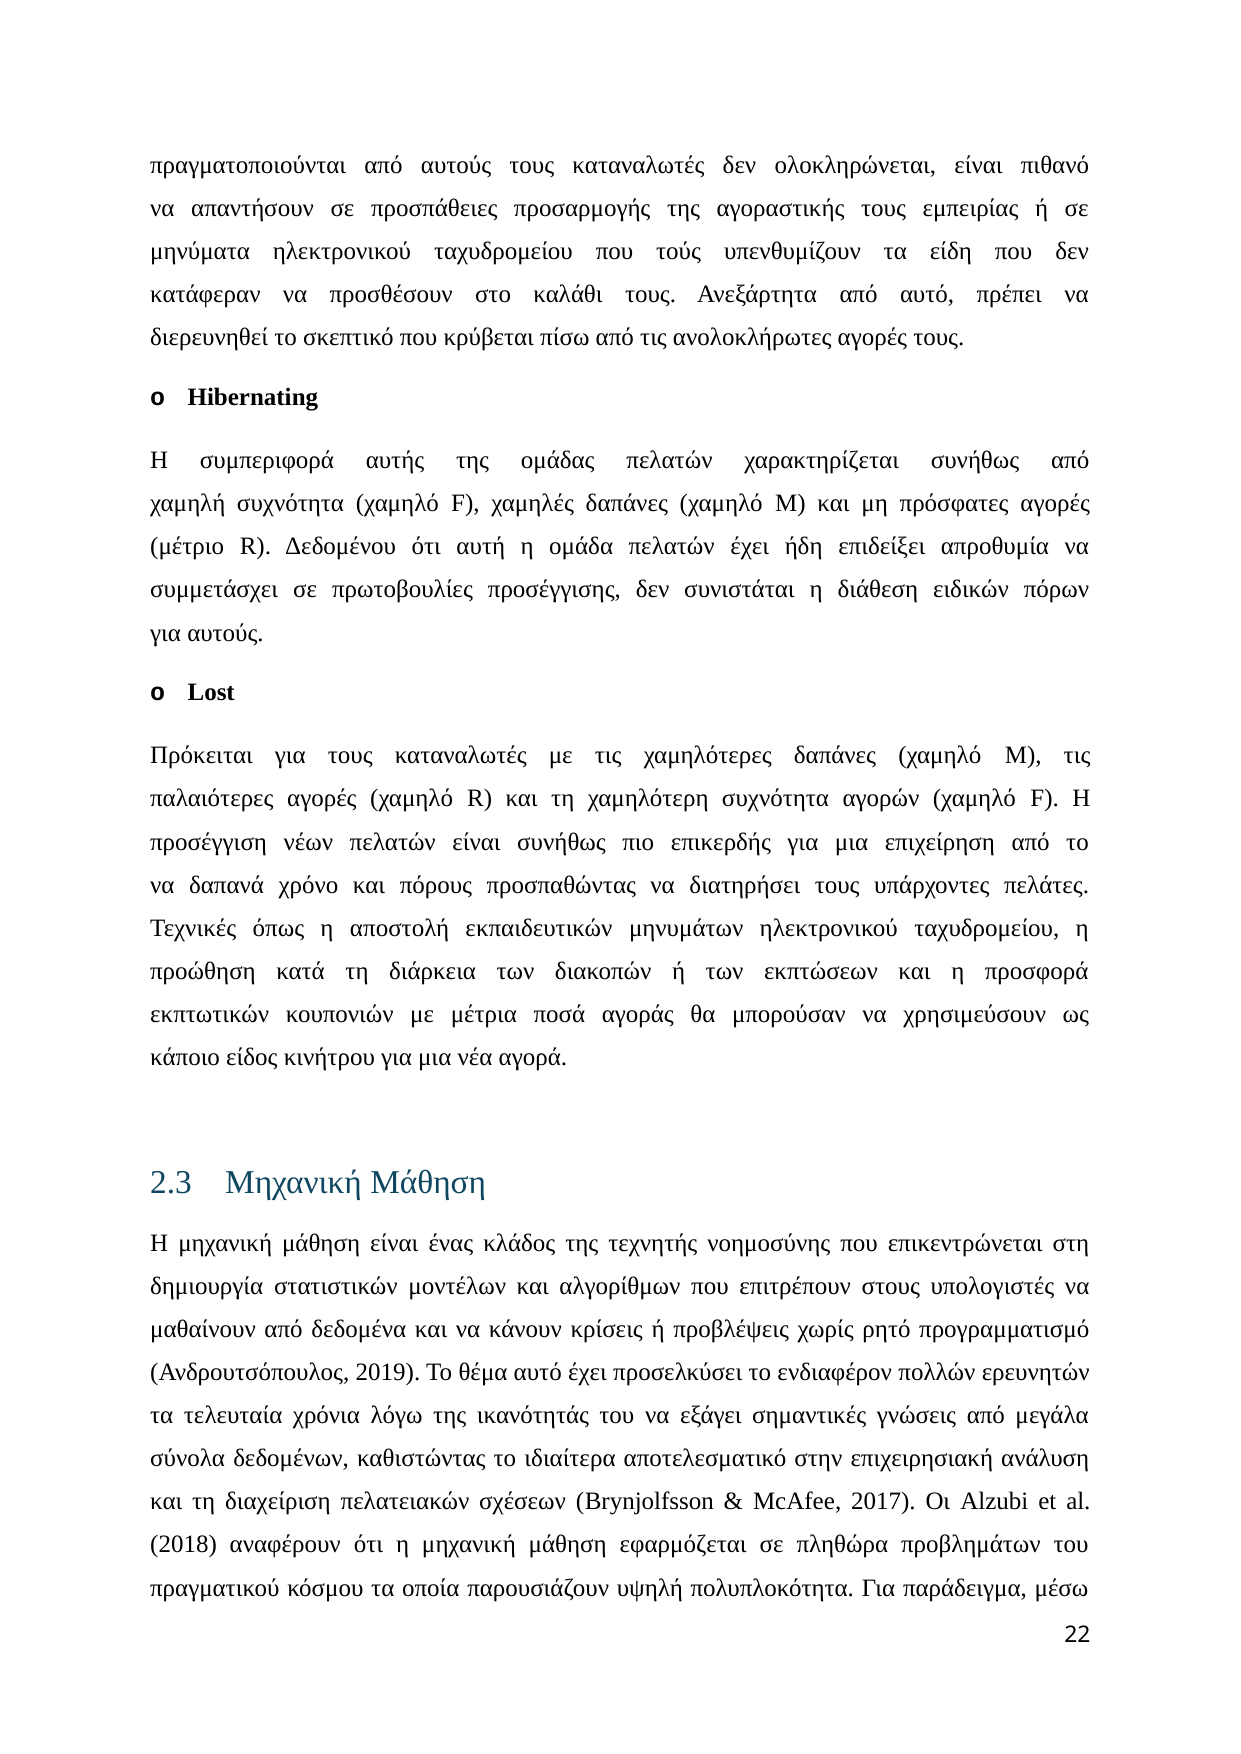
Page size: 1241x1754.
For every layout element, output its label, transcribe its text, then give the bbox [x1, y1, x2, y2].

text Πρόκειται για τους καταναλωτές με τις χαμηλότερες δαπάνες (χαμηλό M), τις παλαιότερες αγορές (χαμηλό R) και τη χαμηλότερη συχνότητα αγορών (χαμηλό F). Η προσέγγιση νέων πελατών είναι συνήθως πιο επικερδής για μια επιχείρηση από το να δαπανά χρόνο και πόρους προσπαθώντας να διατηρήσει τους υπάρχοντες πελάτες. Τεχνικές όπως η αποστολή εκπαιδευτικών μηνυμάτων ηλεκτρονικού ταχυδρομείου, η προώθηση κατά τη διάρκεια των διακοπών ή των εκπτώσεων και η προσφορά εκπτωτικών κουπονιών με μέτρια ποσά αγοράς θα μπορούσαν να χρησιμεύσουν ως κάποιο είδος κινήτρου για μια νέα αγορά. [150, 740, 1090, 1071]
subtitle Μηχανική Μάθηση [150, 1162, 1090, 1200]
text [150, 1228, 1090, 1601]
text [150, 150, 1090, 351]
text Η συμπεριφορά αυτής της ομάδας πελατών χαρακτηρίζεται συνήθως από χαμηλή συχνότητα (χαμηλό F), χαμηλές δαπάνες (χαμηλό M) και μη πρόσφατες αγορές (μέτριο R). Δεδομένου ότι αυτή η ομάδα πελατών έχει ήδη επιδείξει απροθυμία να συμμετάσχει σε πρωτοβουλίες προσέγγισης, δεν συνιστάται η διάθεση ειδικών πόρων για αυτούς. [150, 445, 1090, 646]
list Hibernating [150, 382, 1090, 413]
list Lost [150, 677, 1090, 708]
